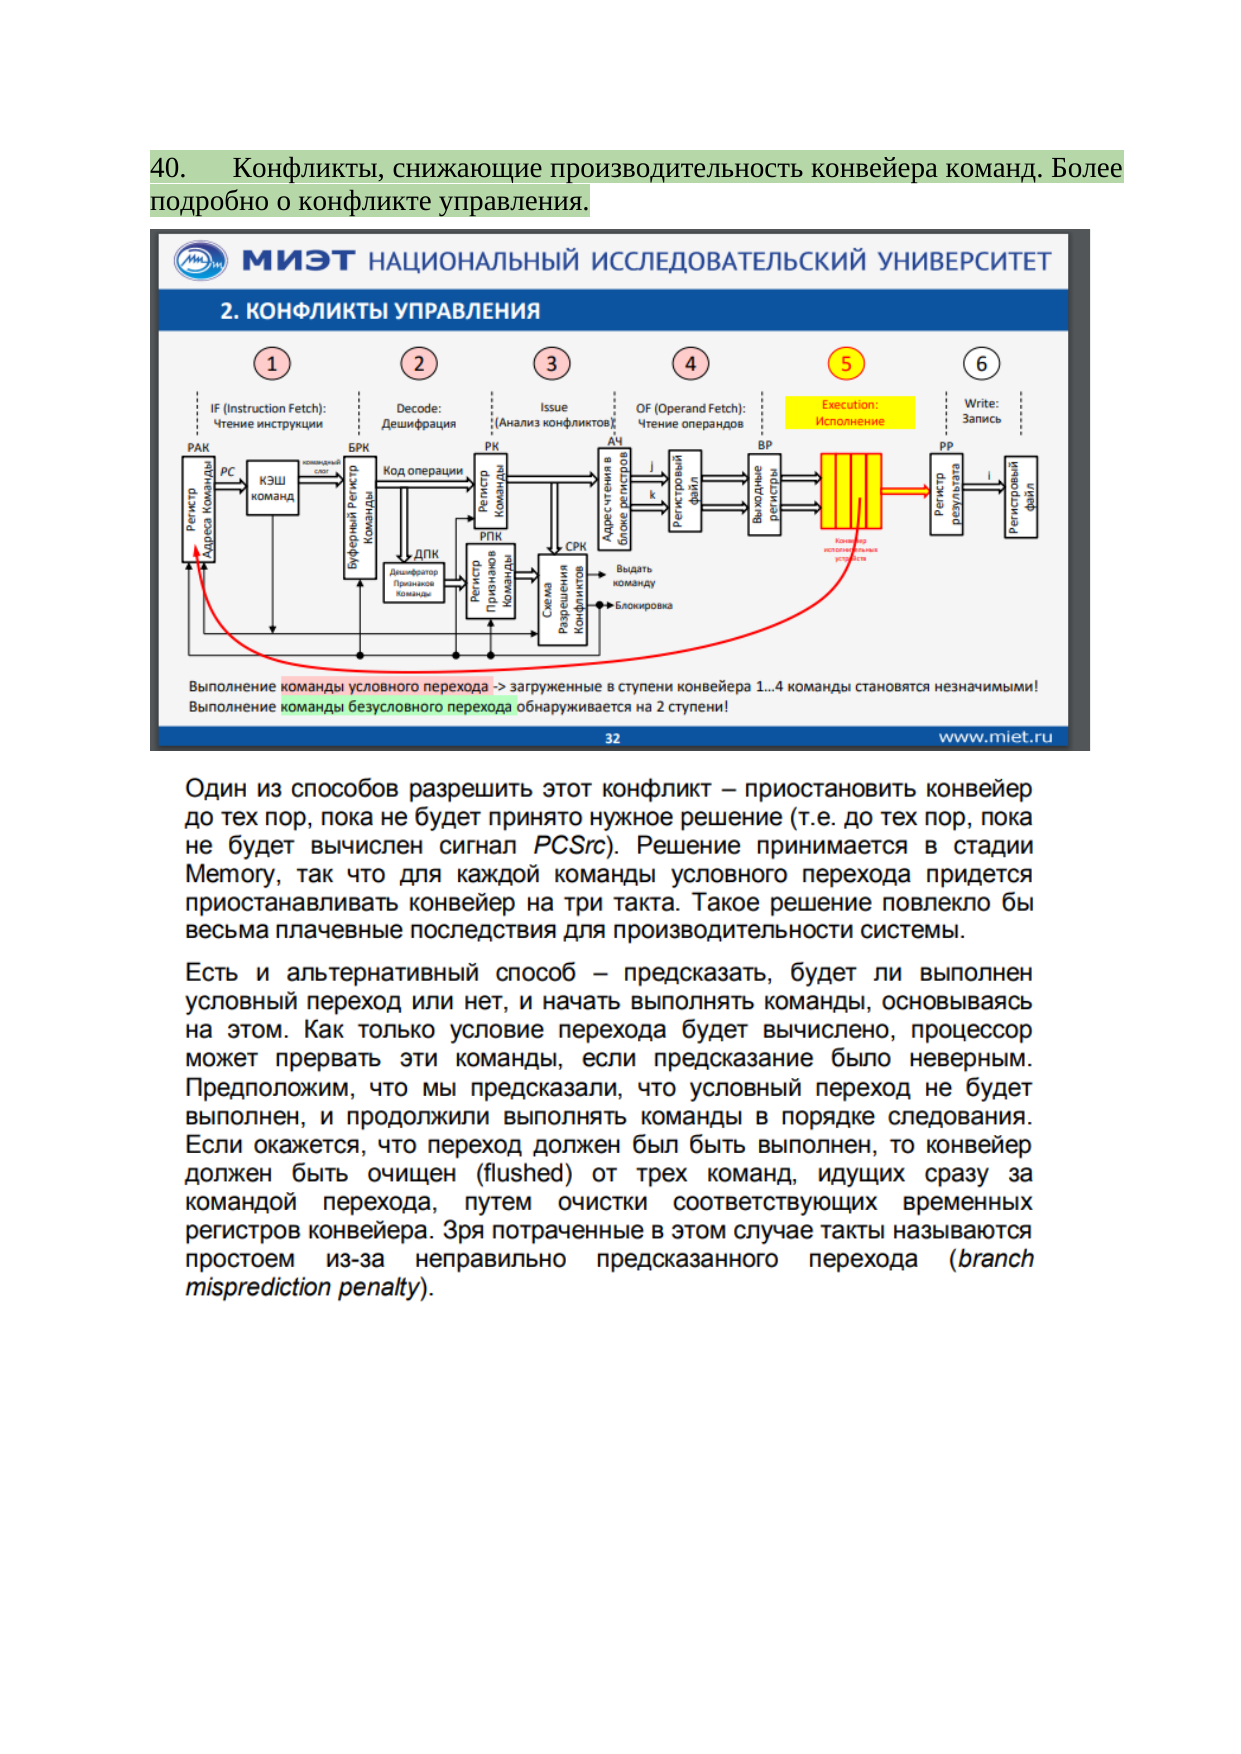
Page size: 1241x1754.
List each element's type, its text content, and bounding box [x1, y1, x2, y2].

picture [150, 754, 1091, 1305]
subtitle Конфликты, снижающие производительность конвейера команд. Более подробно о конфликте управления. [150, 183, 1124, 217]
picture [150, 229, 1091, 751]
